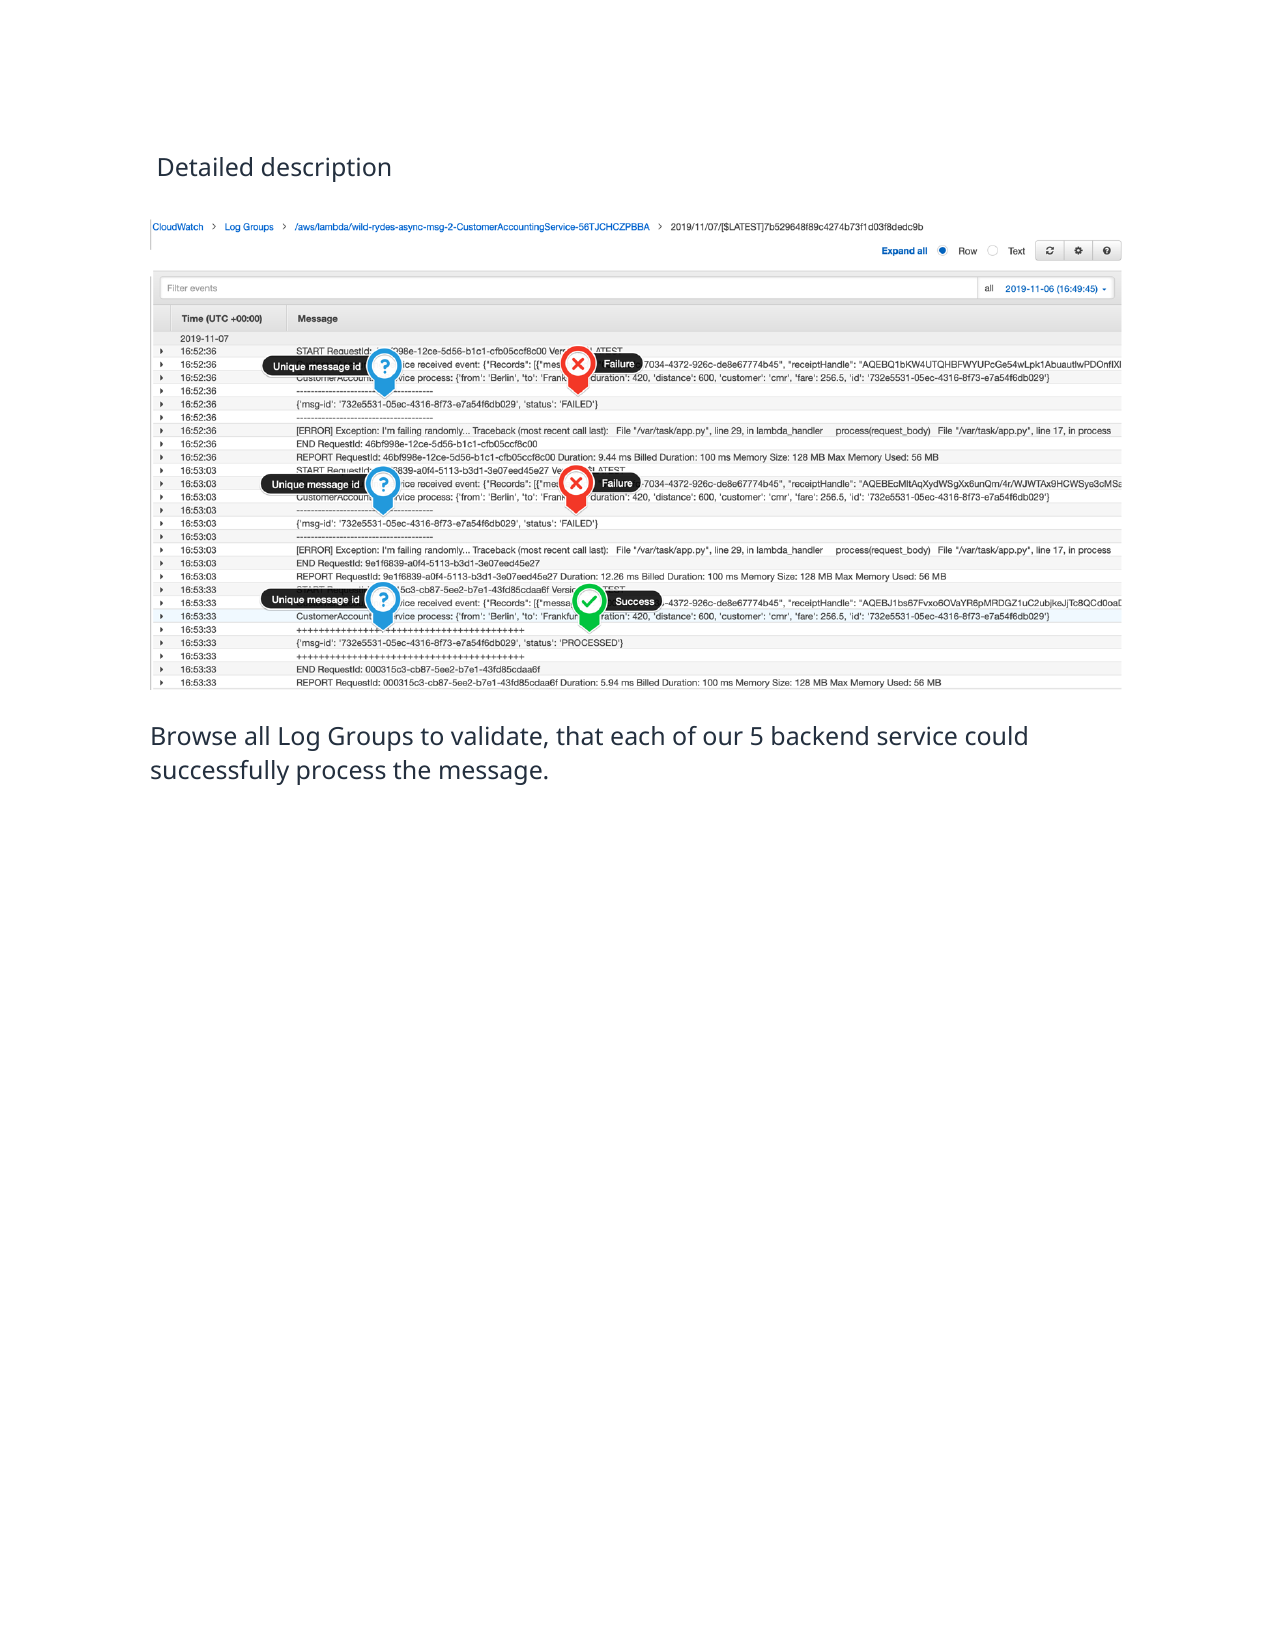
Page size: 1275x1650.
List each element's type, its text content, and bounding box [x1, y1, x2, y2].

picture [150, 213, 1125, 690]
text Detailed description [150, 150, 1125, 184]
text Browse all Log Groups to validate, that each of our 5 backend service could successfully process the message. [150, 719, 1125, 787]
